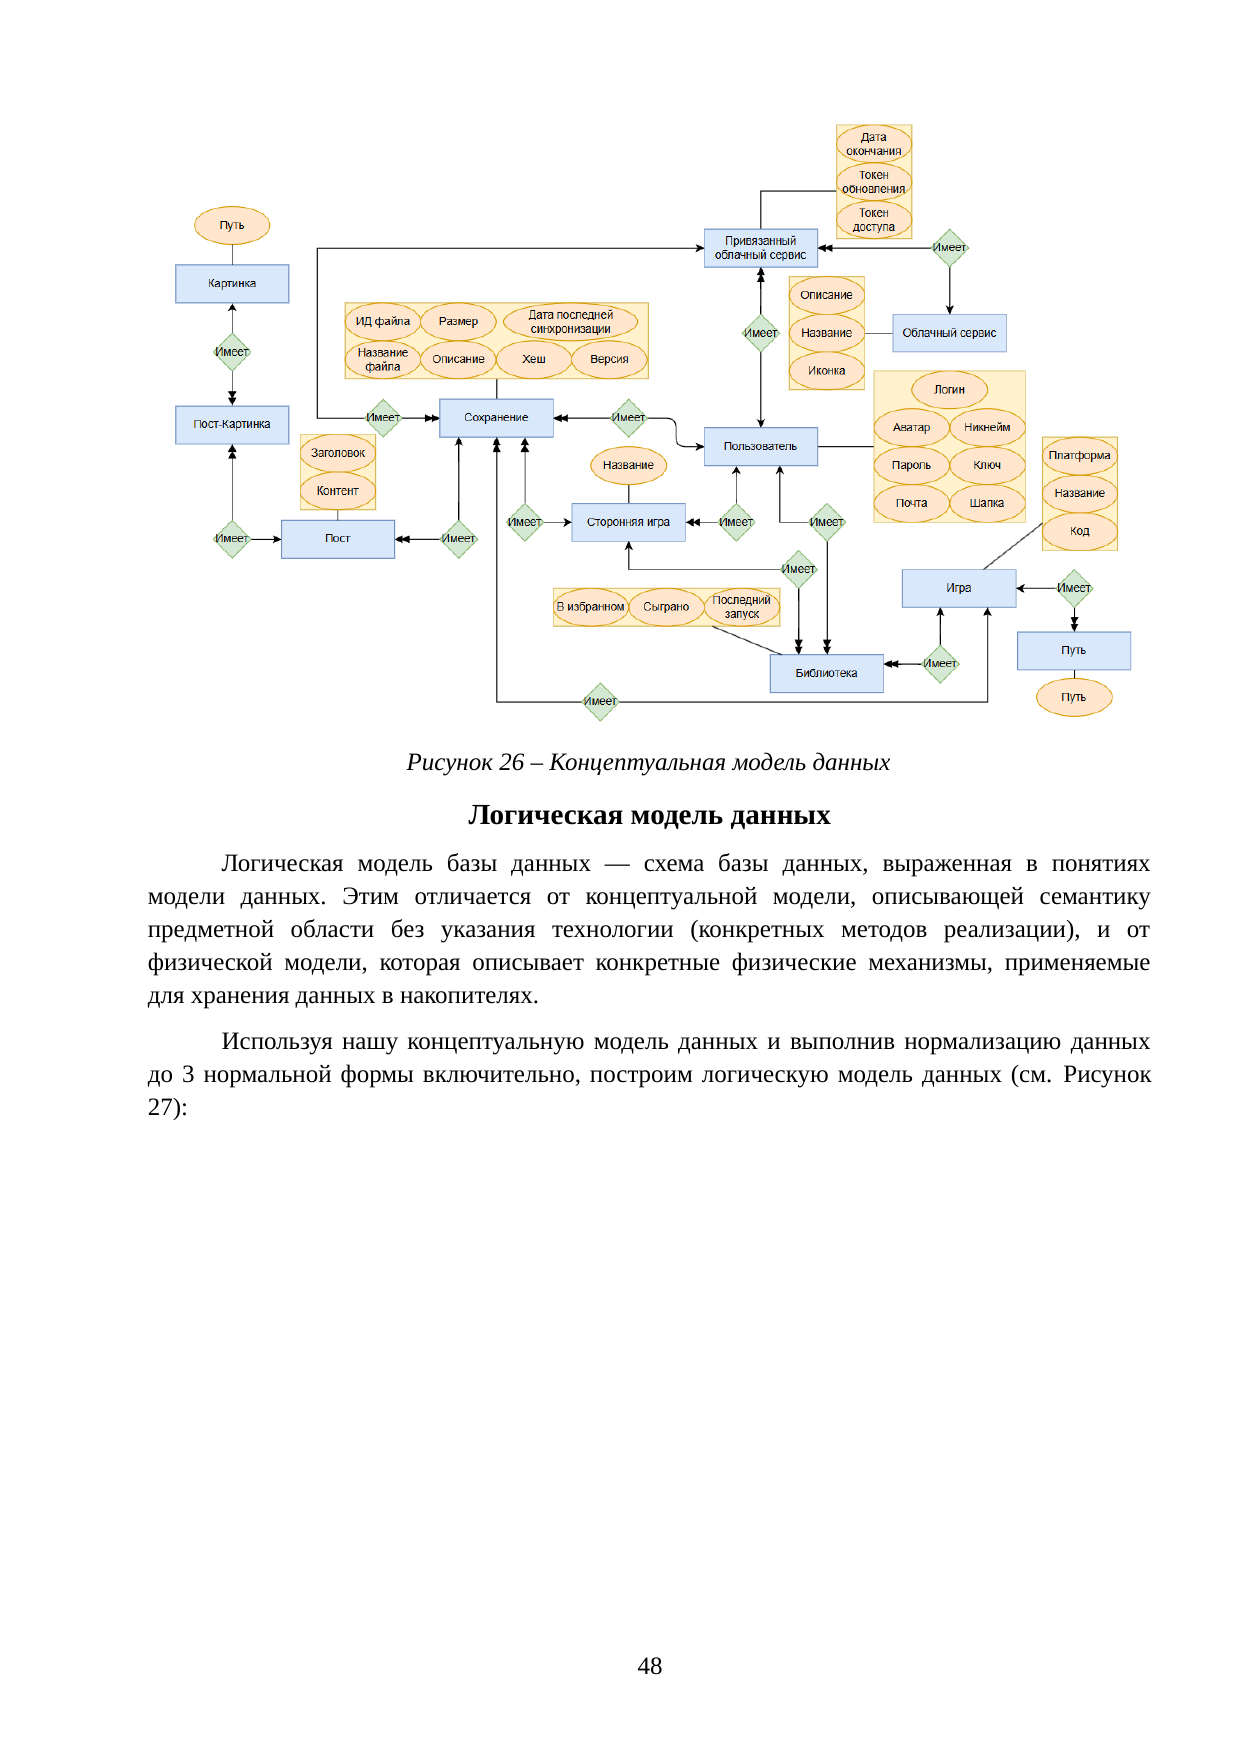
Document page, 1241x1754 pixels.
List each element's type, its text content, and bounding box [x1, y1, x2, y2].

subtitle Логическая модель данных [148, 797, 1152, 831]
picture [162, 118, 1138, 731]
text Используя нашу концептуальную модель данных и выполнив нормализацию данных до 3 нормальной формы включительно, построим логическую модель данных (см. Рисунок 26): [148, 1026, 1152, 1121]
text Рисунок 26 – Концептуальная модель данных [148, 747, 1152, 776]
text Логическая модель базы данных — схема базы данных, выраженная в понятиях модели данных. Этим отличается от концептуальной модели, описывающей семантику предметной области без указания технологии (конкретных методов реализации), и от физической модели, которая описывает конкретные физические механизмы, применяемые для хранения данных в накопителях. [148, 848, 1152, 1009]
